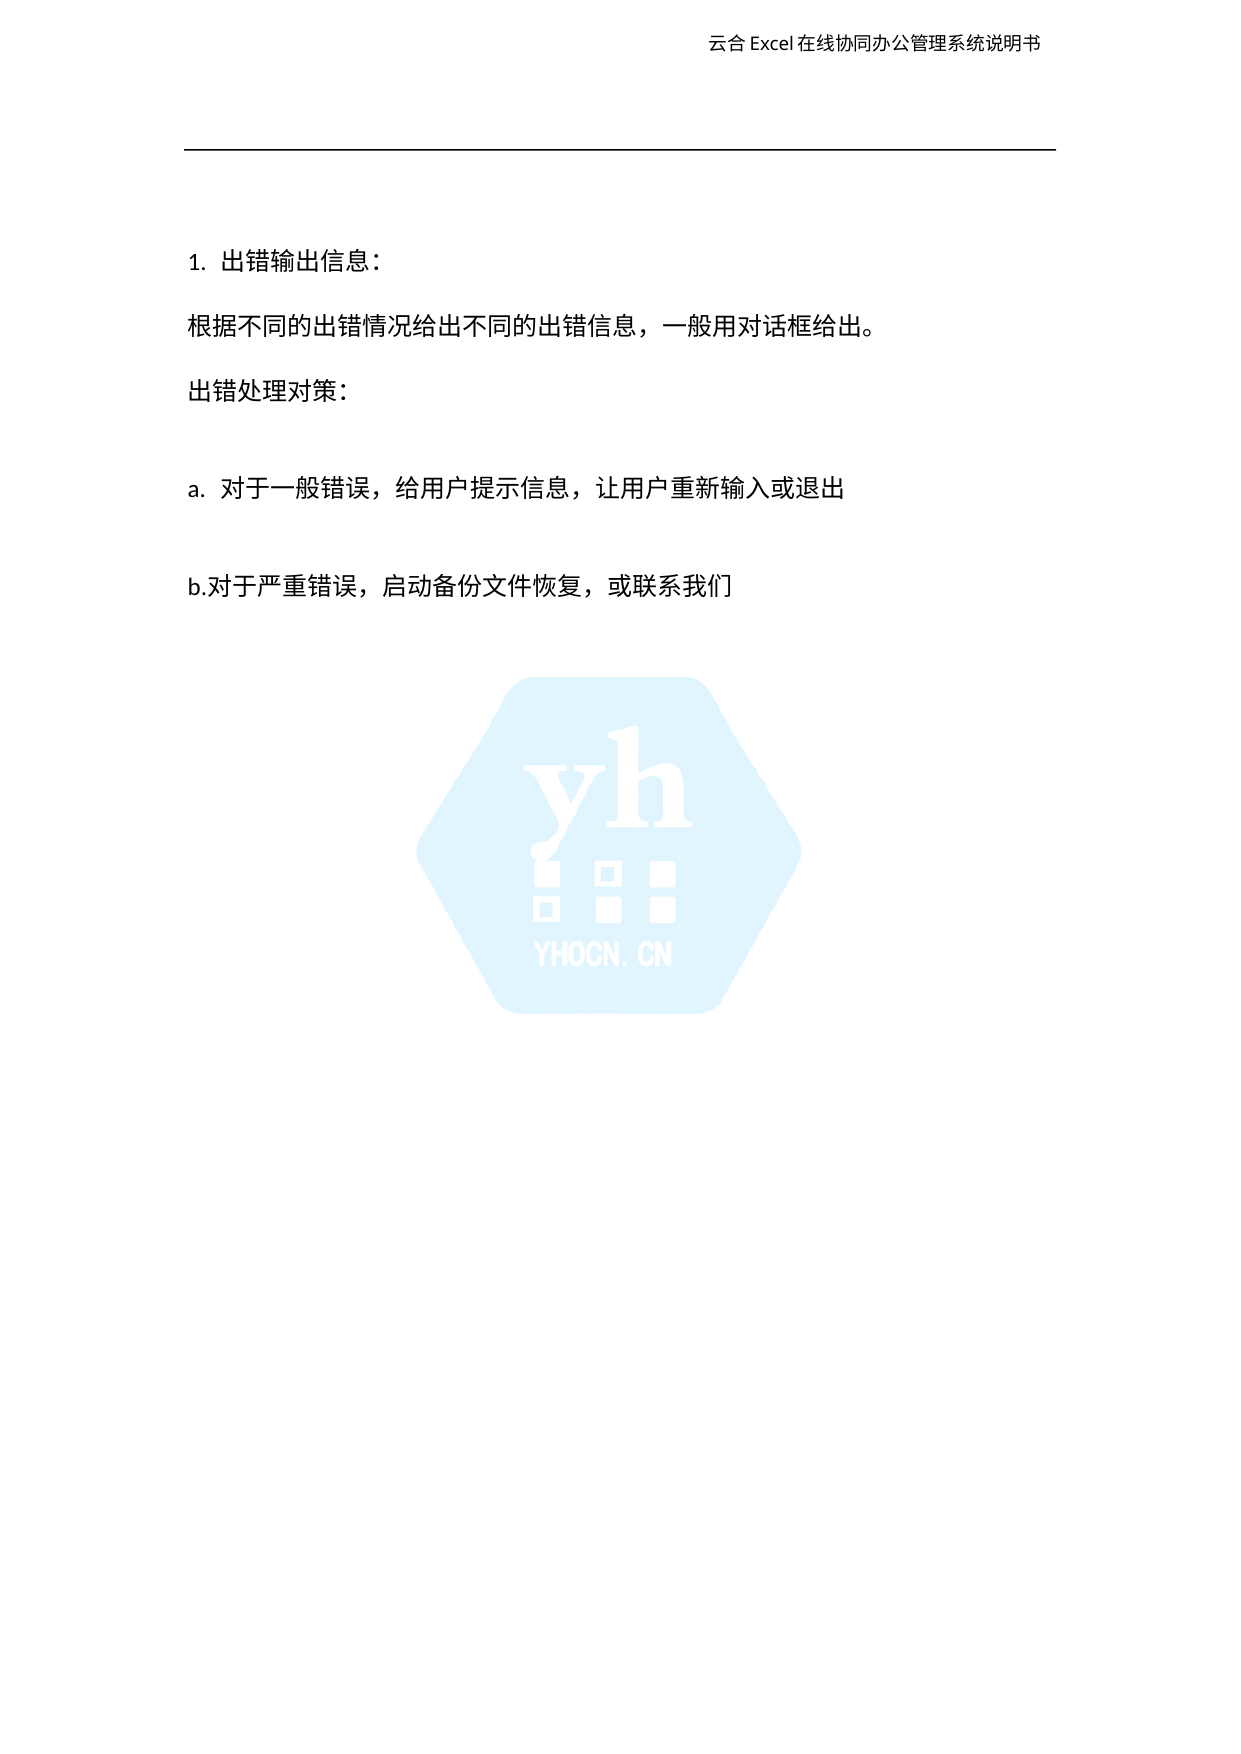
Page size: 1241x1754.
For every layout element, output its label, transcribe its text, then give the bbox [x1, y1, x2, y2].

list 出错处理对策： [187, 357, 1053, 422]
list 对于一般错误，给用户提示信息，让用户重新输入或退出 [187, 454, 1053, 519]
list 出错输出信息： [187, 227, 1053, 292]
list 根据不同的出错情况给出不同的出错信息，一般用对话框给出。 [187, 292, 1053, 357]
list b.对于严重错误，启动备份文件恢复，或联系我们 [187, 552, 1053, 617]
